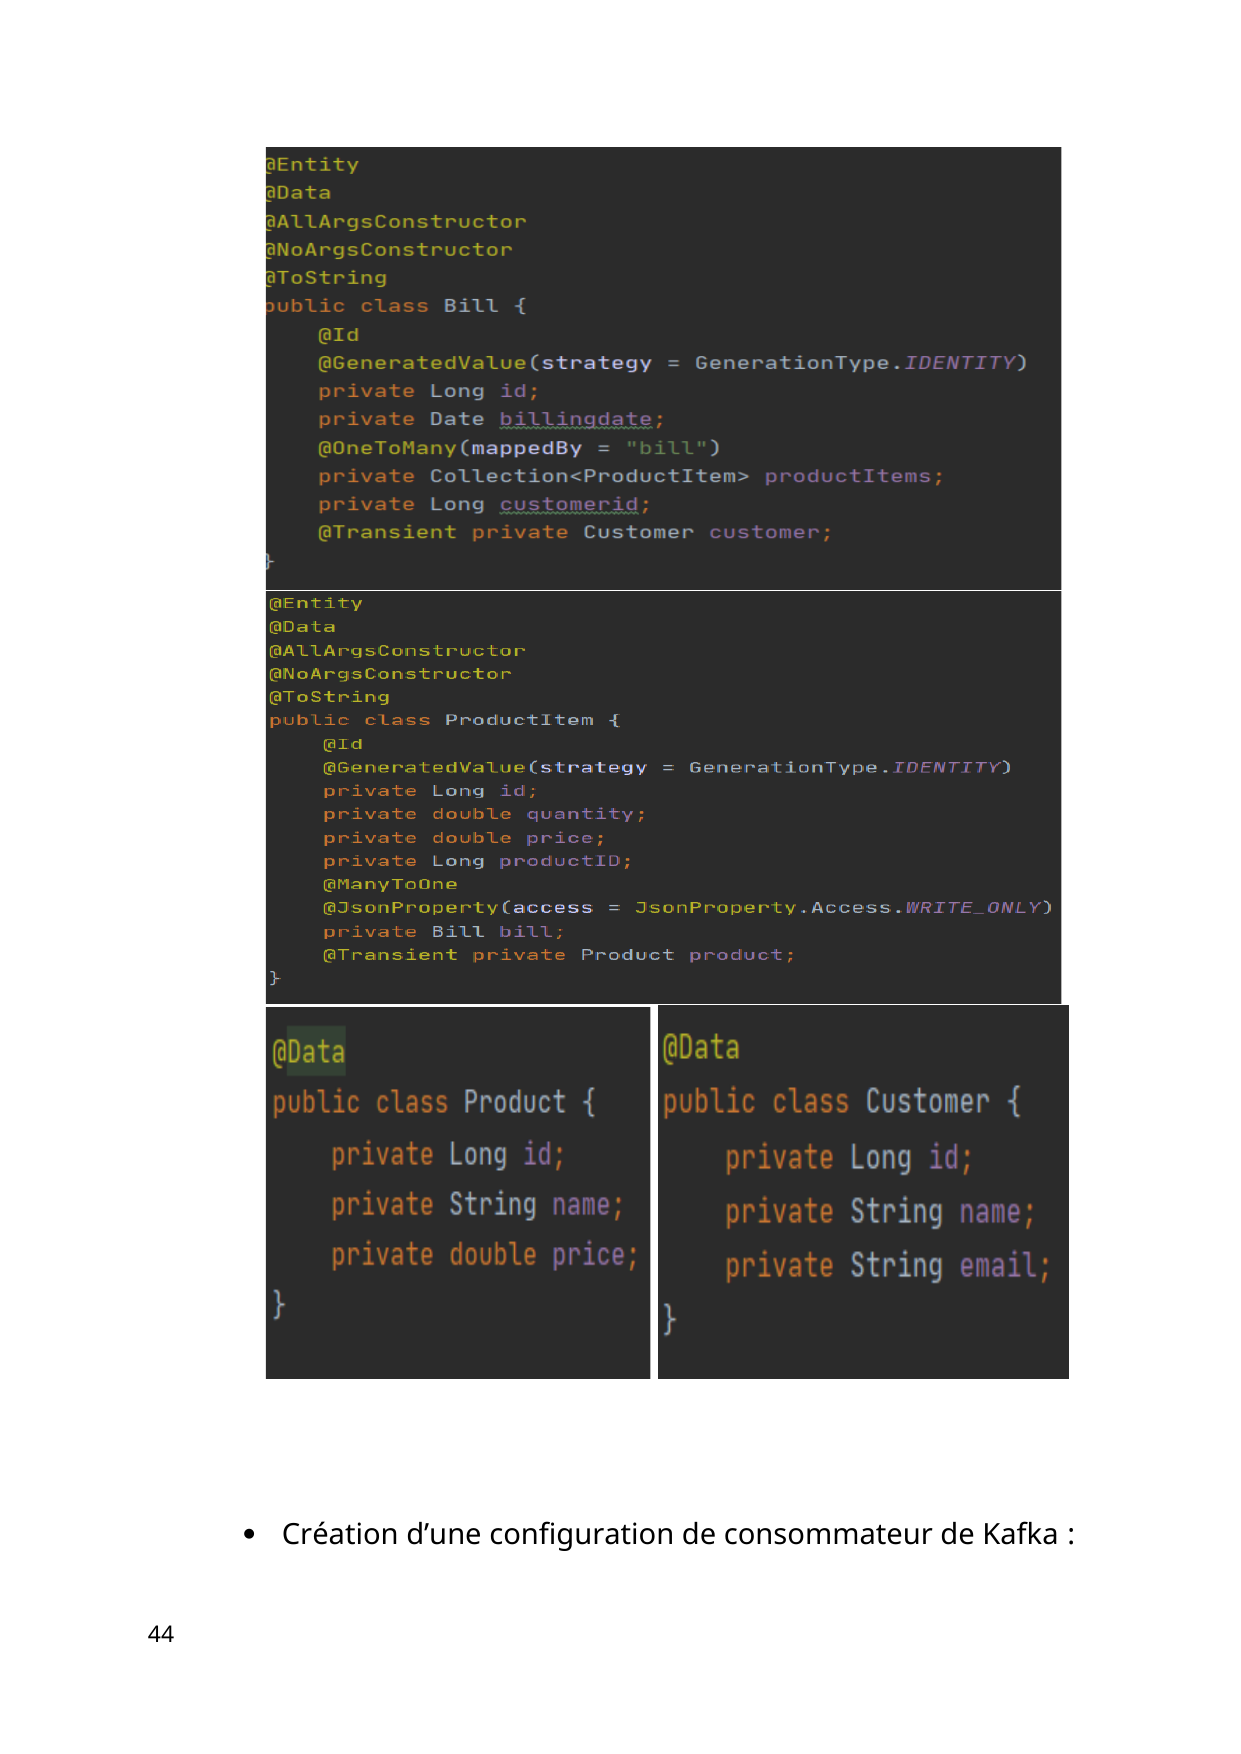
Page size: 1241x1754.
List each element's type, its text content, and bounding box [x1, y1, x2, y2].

list Création d’une configuration de consommateur de Kafka : [244, 1513, 1093, 1553]
picture [265, 591, 1062, 1004]
picture [265, 147, 1062, 590]
picture [658, 1005, 1069, 1379]
picture [265, 1007, 651, 1379]
